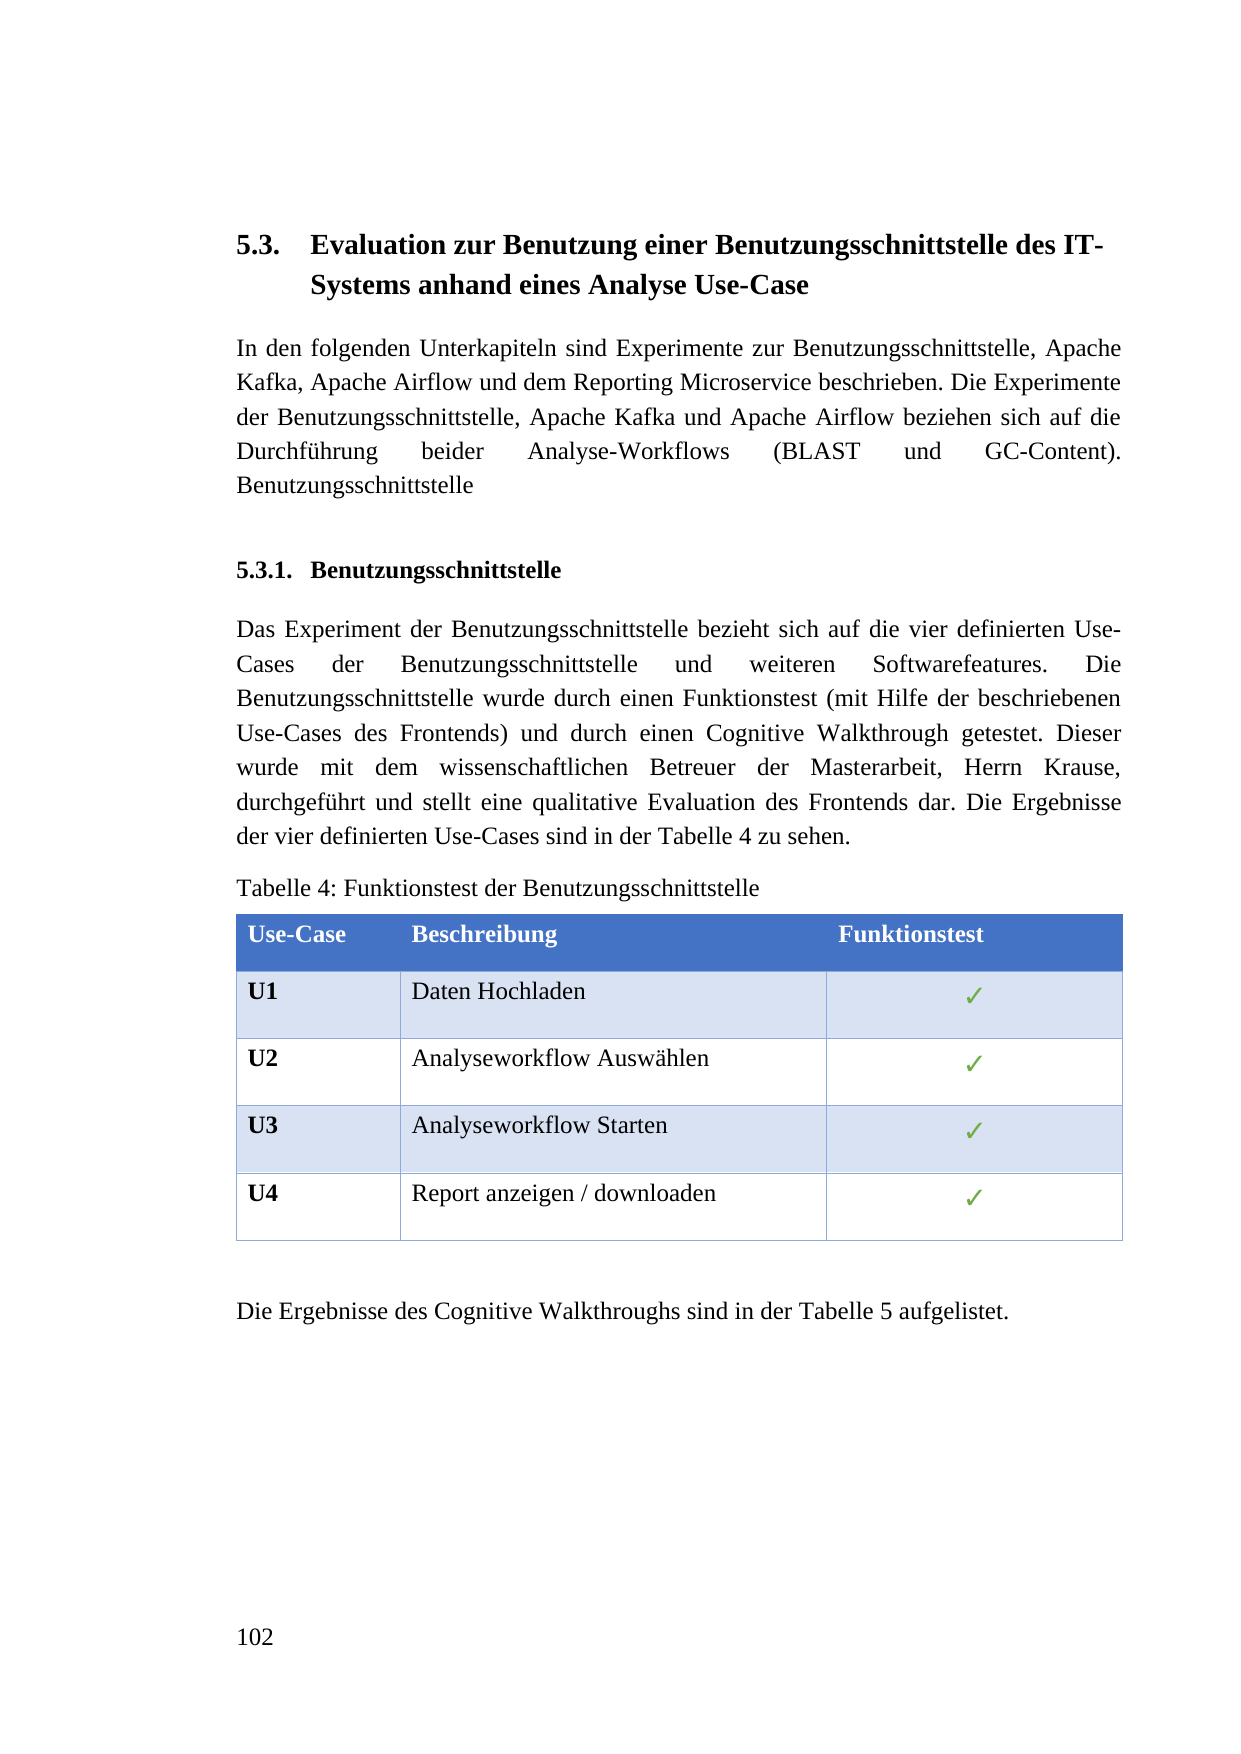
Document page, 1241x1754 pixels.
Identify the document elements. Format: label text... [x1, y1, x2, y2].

table_header Beschreibung [401, 915, 826, 971]
table_cell U3 [237, 1106, 400, 1172]
table_cell U4 [237, 1174, 400, 1240]
table_cell ✓ [827, 972, 1122, 1038]
table_cell Analyseworkflow Auswählen [401, 1039, 826, 1105]
table_cell Report anzeigen / downloaden [401, 1174, 826, 1240]
text In den folgenden Unterkapiteln sind Experimente zur Benutzungsschnittstelle, Apache Kafka, Apache Airflow und dem Reporting Microservice beschrieben. Die Experimente der Benutzungsschnittstelle, Apache Kafka und Apache Airflow beziehen sich auf die Durchführung beider Analyse-Workflows (BLAST und GC-Content). Benutzungsschnittstelle [236, 333, 1122, 499]
table_cell U2 [237, 1039, 400, 1105]
table_cell U1 [237, 972, 400, 1038]
text Evaluation zur Benutzung einer Benutzungsschnittstelle des IT-Systems anhand eines Analyse Use-Case [236, 227, 1122, 301]
table_cell ✓ [827, 1039, 1122, 1105]
table_cell Daten Hochladen [401, 972, 826, 1038]
text Benutzungsschnittstelle [236, 555, 1122, 584]
text Die Ergebnisse des Cognitive Walkthroughs sind in der Tabelle 5 aufgelistet. [236, 1296, 1122, 1325]
table_cell ✓ [827, 1174, 1122, 1240]
table_header Use-Case [237, 915, 400, 971]
text Das Experiment der Benutzungsschnittstelle bezieht sich auf die vier definierten Use-Cases der Benutzungsschnittstelle und weiteren Softwarefeatures. Die Benutzungsschnittstelle wurde durch einen Funktionstest (mit Hilfe der beschriebenen Use-Cases des Frontends) und durch einen Cognitive Walkthrough getestet. Dieser wurde mit dem wissenschaftlichen Betreuer der Masterarbeit, Herrn Krause, durchgeführt und stellt eine qualitative Evaluation des Frontends dar. Die Ergebnisse der vier definierten Use-Cases sind in der Tabelle 4 zu sehen. [236, 614, 1122, 850]
table_cell ✓ [827, 1106, 1122, 1172]
text Tabelle 4: Funktionstest der Benutzungsschnittstelle [236, 872, 1122, 902]
table_header Funktionstest [827, 915, 1122, 971]
table_cell Analyseworkflow Starten [401, 1106, 826, 1172]
